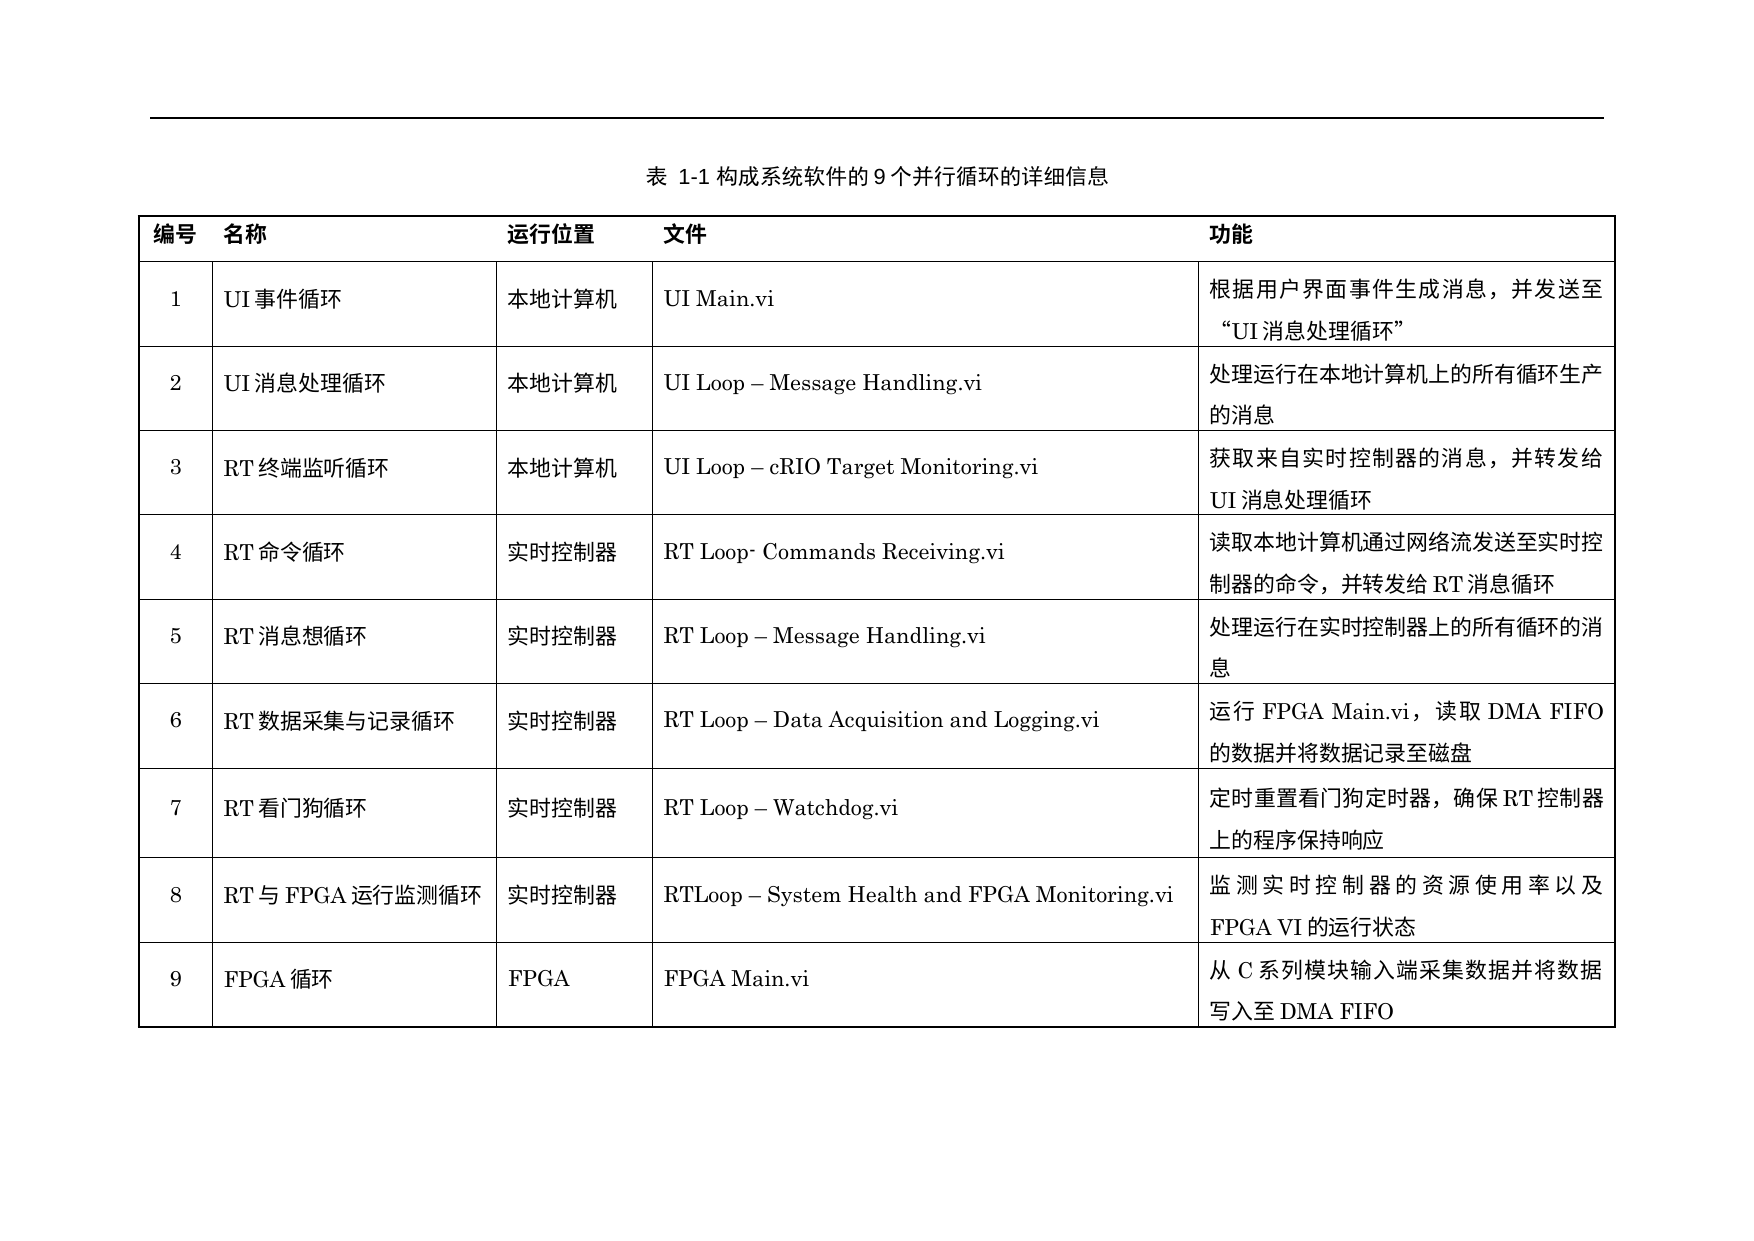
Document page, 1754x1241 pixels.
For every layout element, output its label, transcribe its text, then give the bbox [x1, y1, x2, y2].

table_cell 实时控制器 [497, 858, 652, 942]
table_cell RT Loop – Data Acquisition and Logging.vi [653, 684, 1198, 767]
table_header 运行位置 [496, 217, 652, 261]
table_cell 定时重置看门狗定时器，确保RT控制器上的程序保持响应 [1199, 769, 1614, 857]
table_cell FPGA循环 [213, 943, 496, 1026]
table_header 编号 [140, 217, 212, 261]
table_cell 根据用户界面事件生成消息，并发送至“UI消息处理循环” [1199, 262, 1614, 346]
table_cell RT与FPGA运行监测循环 [213, 858, 496, 942]
table_cell RT Loop – Watchdog.vi [653, 769, 1198, 857]
table_cell FPGA Main.vi [653, 943, 1198, 1026]
table_cell 本地计算机 [497, 347, 652, 430]
table_cell 7 [140, 769, 212, 857]
table_cell FPGA [497, 943, 652, 1026]
table_cell 1 [140, 262, 212, 346]
table_header 功能 [1198, 217, 1614, 261]
table_cell 处理运行在本地计算机上的所有循环生产的消息 [1199, 347, 1614, 430]
table_cell 实时控制器 [497, 684, 652, 767]
table_cell UI事件循环 [213, 262, 496, 346]
table_cell 从C系列模块输入端采集数据并将数据写入至DMA FIFO [1199, 943, 1614, 1026]
text 表 1-1 构成系统软件的9个并行循环的详细信息 [150, 162, 1604, 189]
table_cell 6 [140, 684, 212, 767]
table_cell 5 [140, 600, 212, 683]
table_cell 处理运行在实时控制器上的所有循环的消息 [1199, 600, 1614, 683]
table_cell 运行FPGA Main.vi，读取DMA FIFO的数据并将数据记录至磁盘 [1199, 684, 1614, 767]
table_cell RT命令循环 [213, 515, 496, 599]
table_cell 8 [140, 858, 212, 942]
table_header 名称 [212, 217, 496, 261]
table_cell RT终端监听循环 [213, 431, 496, 514]
table_cell 3 [140, 431, 212, 514]
table_cell 4 [140, 515, 212, 599]
table_cell RTLoop – System Health and FPGA Monitoring.vi [653, 858, 1198, 942]
table_cell 监测实时控制器的资源使用率以及FPGA VI的运行状态 [1199, 858, 1614, 942]
table_cell 实时控制器 [497, 600, 652, 683]
table_cell UI消息处理循环 [213, 347, 496, 430]
table_cell RT Loop- Commands Receiving.vi [653, 515, 1198, 599]
table_cell 本地计算机 [497, 431, 652, 514]
table_cell 实时控制器 [497, 515, 652, 599]
table_cell UI Loop – cRIO Target Monitoring.vi [653, 431, 1198, 514]
table_header 文件 [652, 217, 1198, 261]
table_cell RT消息想循环 [213, 600, 496, 683]
table_cell UI Loop – Message Handling.vi [653, 347, 1198, 430]
table_cell 本地计算机 [497, 262, 652, 346]
table_cell 2 [140, 347, 212, 430]
table_cell UI Main.vi [653, 262, 1198, 346]
table_cell RT Loop – Message Handling.vi [653, 600, 1198, 683]
table_cell 实时控制器 [497, 769, 652, 857]
table_cell 获取来自实时控制器的消息，并转发给UI消息处理循环 [1199, 431, 1614, 514]
table_cell RT数据采集与记录循环 [213, 684, 496, 767]
table_cell 读取本地计算机通过网络流发送至实时控制器的命令，并转发给RT消息循环 [1199, 515, 1614, 599]
table_cell 9 [140, 943, 212, 1026]
table_cell RT看门狗循环 [213, 769, 496, 857]
